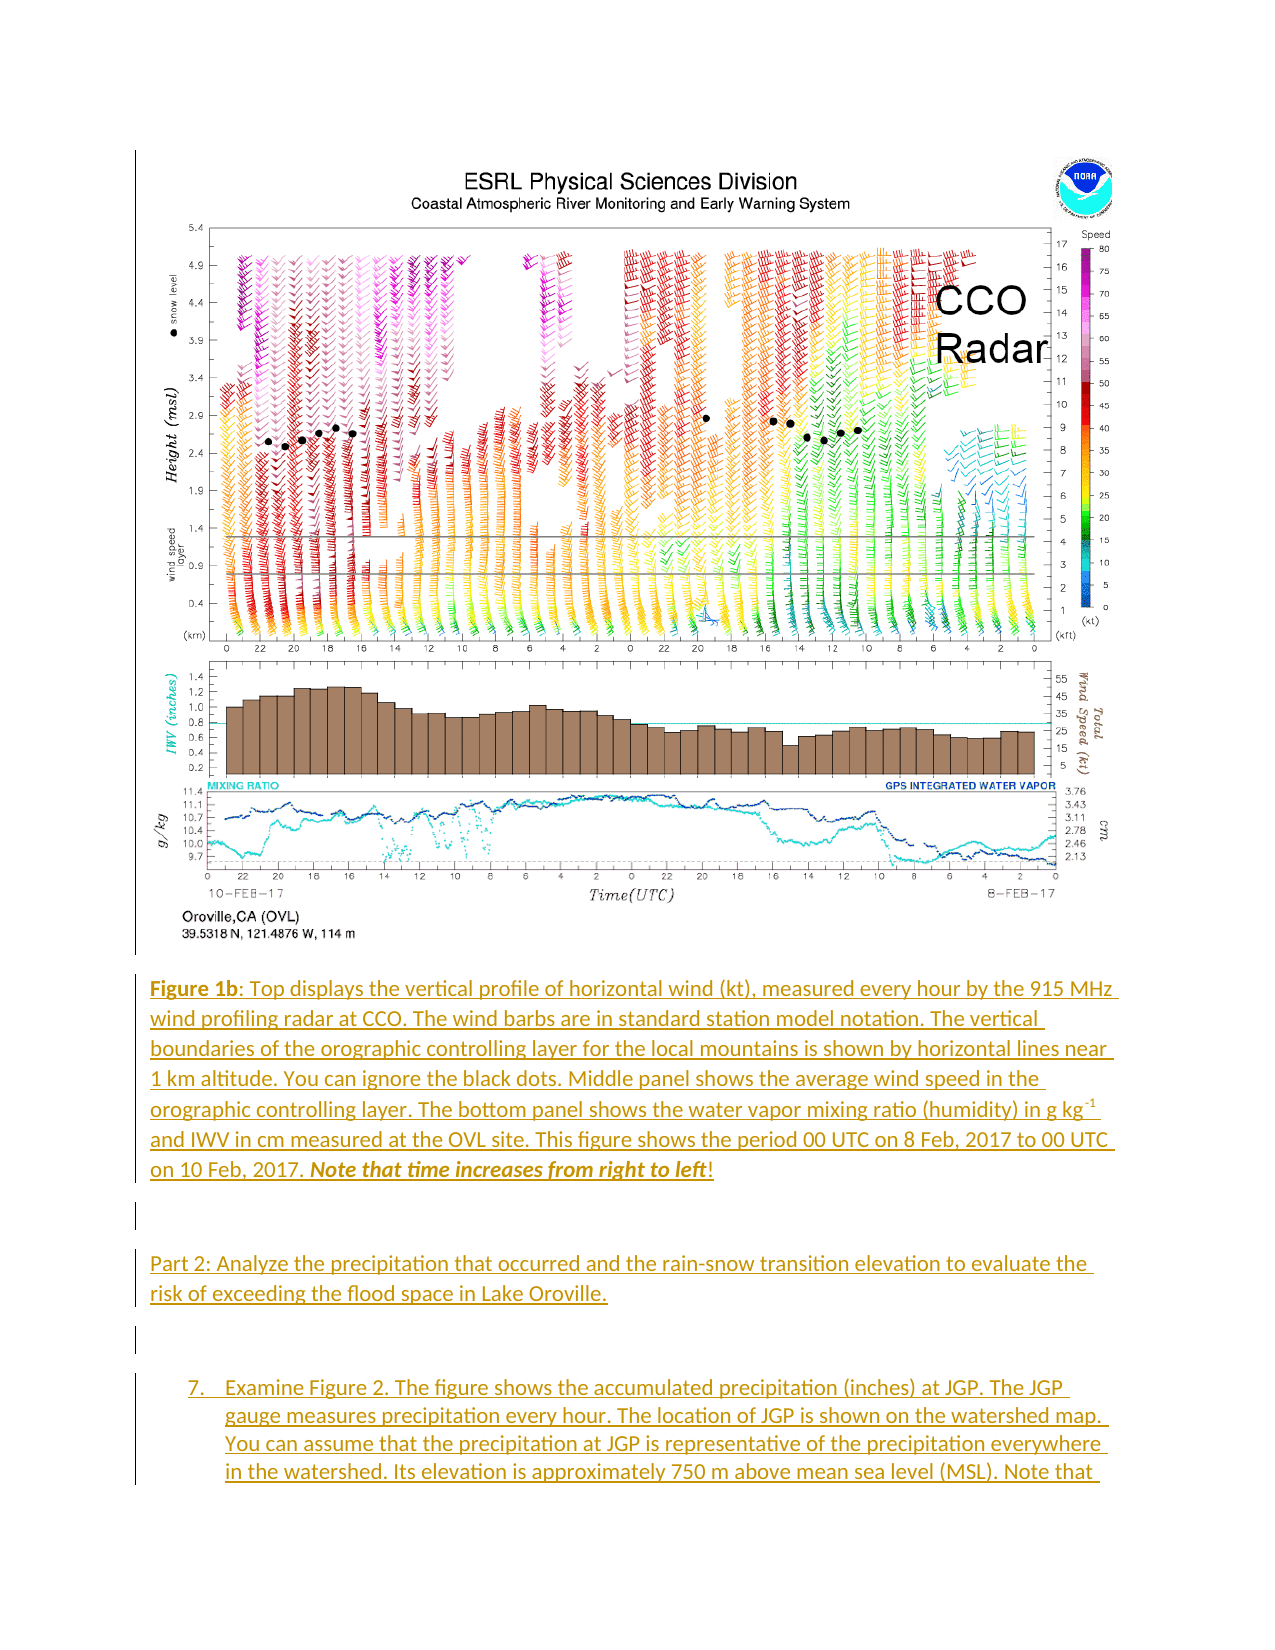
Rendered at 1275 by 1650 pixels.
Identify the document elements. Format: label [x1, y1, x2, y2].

picture [150, 150, 1125, 956]
